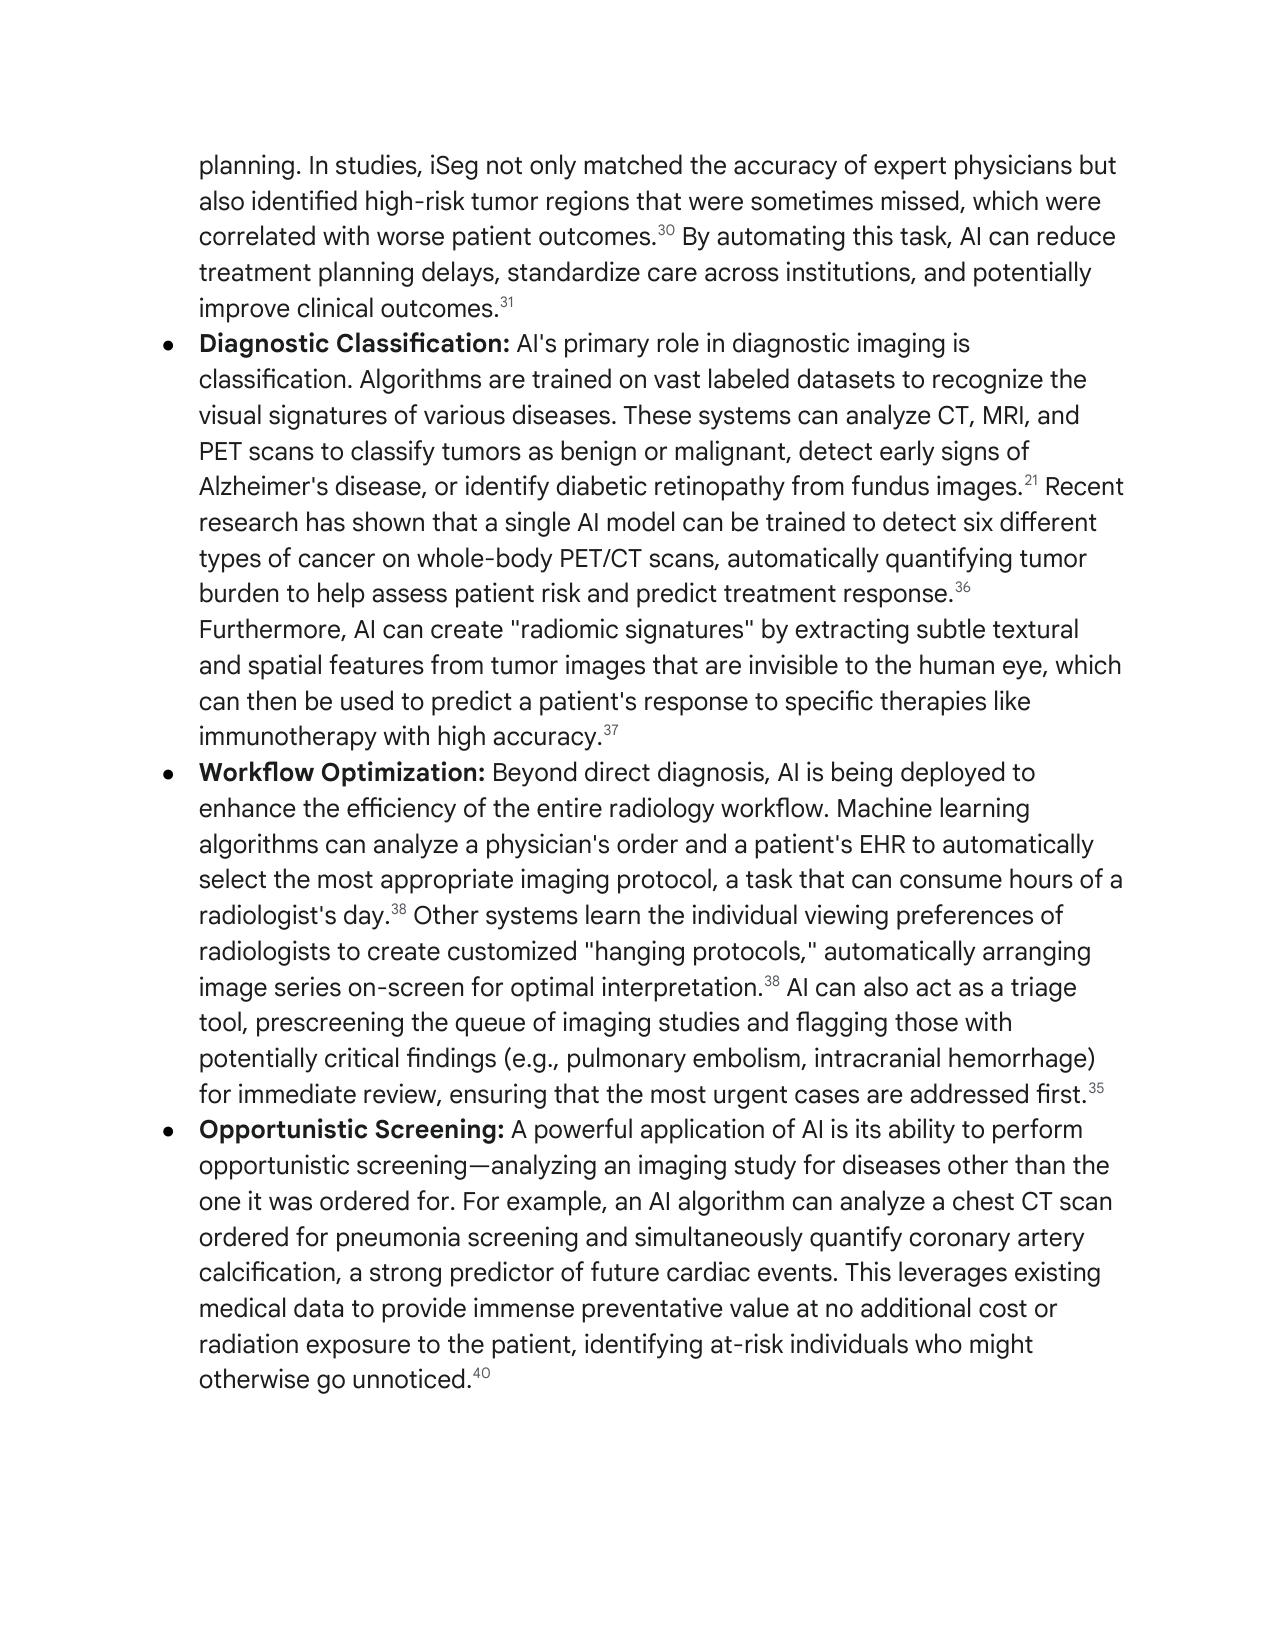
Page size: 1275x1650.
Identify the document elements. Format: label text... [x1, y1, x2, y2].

list Workflow Optimization: Beyond direct diagnosis, AI is being deployed to enhance the efficiency of the entire radiology workflow. Machine learning algorithms can analyze a physician's order and a patient's EHR to automatically select the most appropriate imaging protocol, a task that can consume hours of a radiologist's day.38 Other systems learn the individual viewing preferences of radiologists to create customized "hanging protocols," automatically arranging image series on-screen for optimal interpretation.38 AI can also act as a triage tool, prescreening the queue of imaging studies and flagging those with potentially critical findings (e.g., pulmonary embolism, intracranial hemorrhage) for immediate review, ensuring that the most urgent cases are addressed first.35 [161, 757, 1125, 1110]
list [161, 150, 1125, 324]
list Opportunistic Screening: A powerful application of AI is its ability to perform opportunistic screening—analyzing an imaging study for diseases other than the one it was ordered for. For example, an AI algorithm can analyze a chest CT scan ordered for pneumonia screening and simultaneously quantify coronary artery calcification, a strong predictor of future cardiac events. This leverages existing medical data to provide immense preventative value at no additional cost or radiation exposure to the patient, identifying at-risk individuals who might otherwise go unnoticed.40 [161, 1115, 1125, 1396]
list Diagnostic Classification: AI's primary role in diagnostic imaging is classification. Algorithms are trained on vast labeled datasets to recognize the visual signatures of various diseases. These systems can analyze CT, MRI, and PET scans to classify tumors as benign or malignant, detect early signs of Alzheimer's disease, or identify diabetic retinopathy from fundus images.21 Recent research has shown that a single AI model can be trained to detect six different types of cancer on whole-body PET/CT scans, automatically quantifying tumor burden to help assess patient risk and predict treatment response.36 Furthermore, AI can create "radiomic signatures" by extracting subtle textural and spatial features from tumor images that are invisible to the human eye, which can then be used to predict a patient's response to specific therapies like immunotherapy with high accuracy.37 [161, 329, 1125, 753]
